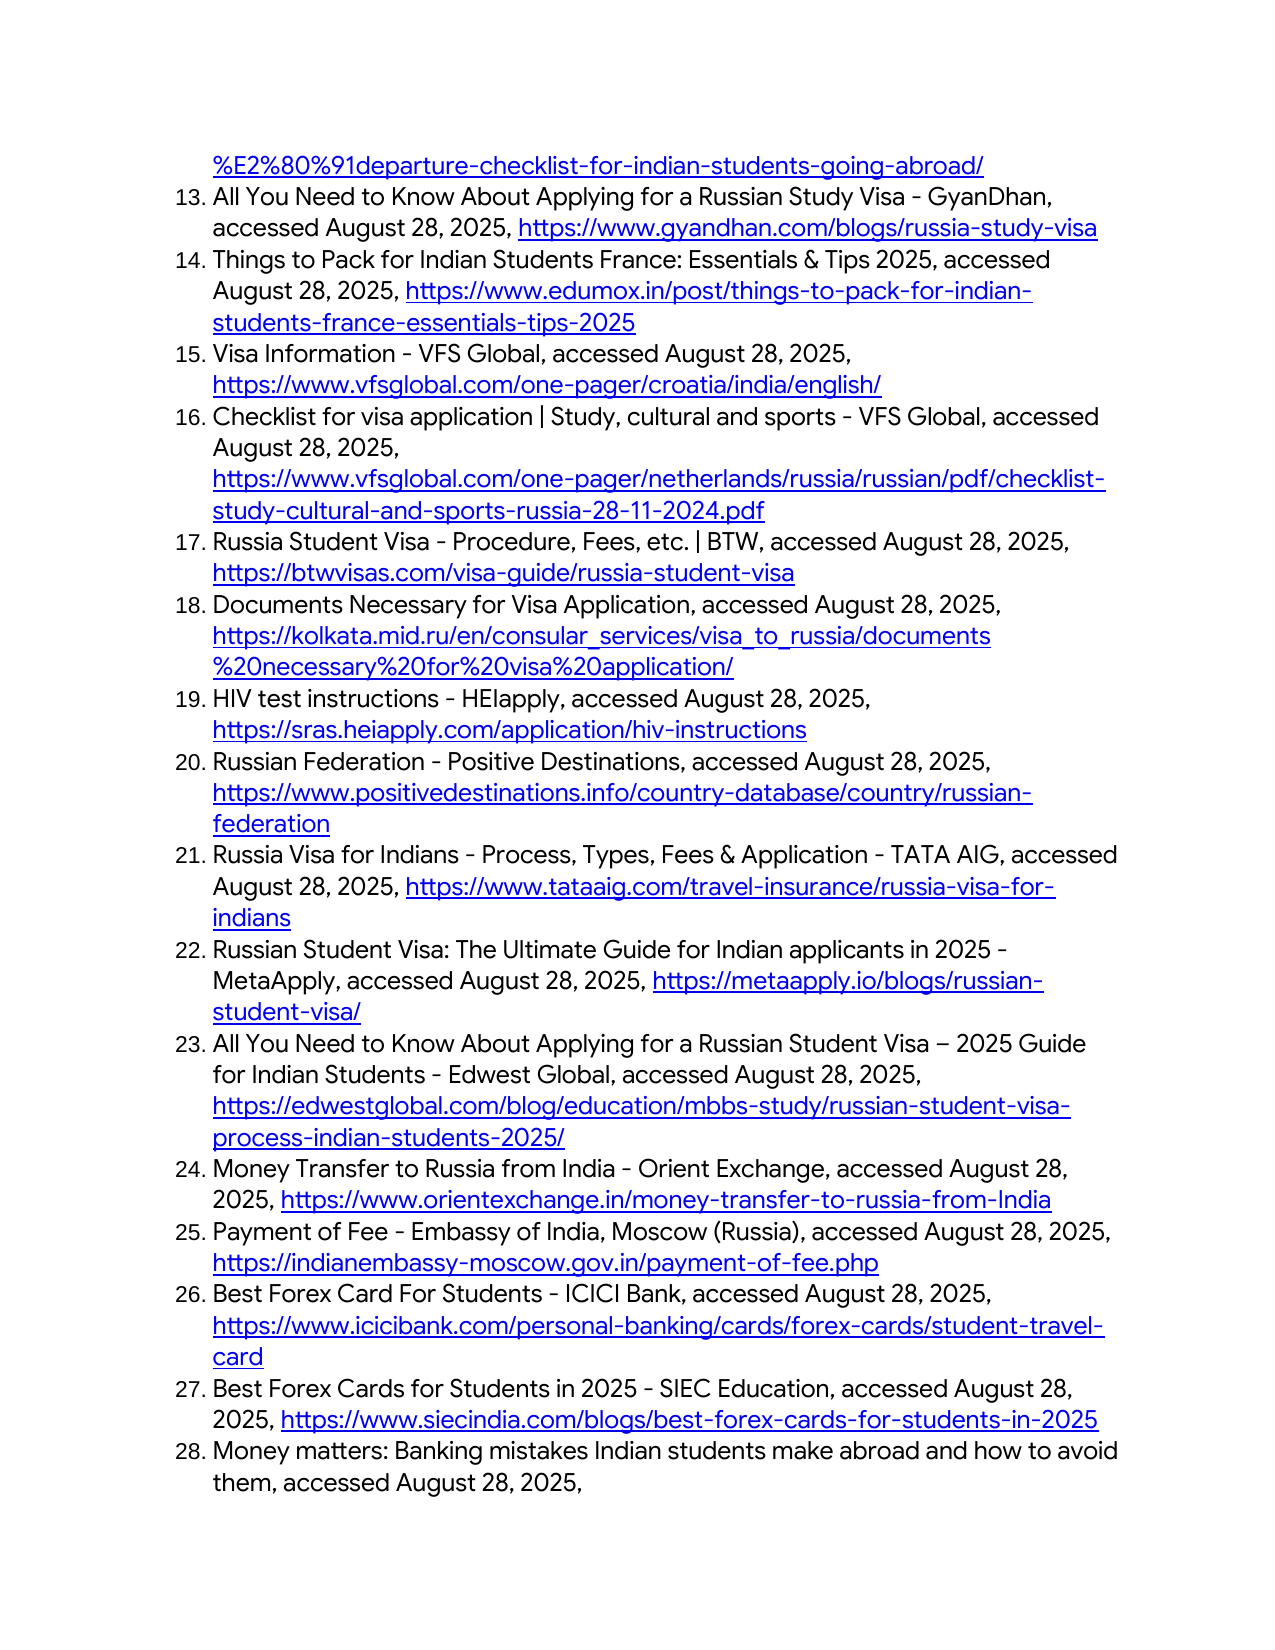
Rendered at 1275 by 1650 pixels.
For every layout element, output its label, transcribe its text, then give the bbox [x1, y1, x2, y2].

list Russian Student Visa: The Ultimate Guide for Indian applicants in 2025 - MetaApply, accessed August 28, 2025, https://metaapply.io/blogs/russian-student-visa/ [175, 934, 1125, 1028]
list Checklist for visa application | Study, cultural and sports - VFS Global, accessed August 28, 2025, https://www.vfsglobal.com/one-pager/netherlands/russia/russian/pdf/checklist-study-cultural-and-sports-russia-28-11-2024.pdf [175, 401, 1125, 526]
list All You Need to Know About Applying for a Russian Student Visa – 2025 Guide for Indian Students - Edwest Global, accessed August 28, 2025, https://edwestglobal.com/blog/education/mbbs-study/russian-student-visa-process-indian-students-2025/ [175, 1028, 1125, 1153]
list All You Need to Know About Applying for a Russian Study Visa - GyanDhan, accessed August 28, 2025, https://www.gyandhan.com/blogs/russia-study-visa [175, 181, 1125, 244]
list Best Forex Cards for Students in 2025 - SIEC Education, accessed August 28, 2025, https://www.siecindia.com/blogs/best-forex-cards-for-students-in-2025 [175, 1373, 1125, 1436]
list Payment of Fee - Embassy of India, Moscow (Russia), accessed August 28, 2025, https://indianembassy-moscow.gov.in/payment-of-fee.php [175, 1216, 1125, 1279]
list Documents Necessary for Visa Application, accessed August 28, 2025, https://kolkata.mid.ru/en/consular_services/visa_to_russia/documents%20necessary%20for%20visa%20application/ [175, 589, 1125, 683]
list Money Transfer to Russia from India - Orient Exchange, accessed August 28, 2025, https://www.orientexchange.in/money-transfer-to-russia-from-India [175, 1153, 1125, 1216]
list Russia Student Visa - Procedure, Fees, etc. | BTW, accessed August 28, 2025, https://btwvisas.com/visa-guide/russia-student-visa [175, 526, 1125, 589]
list Russian Federation - Positive Destinations, accessed August 28, 2025, https://www.positivedestinations.info/country-database/country/russian-federation [175, 746, 1125, 840]
list HIV test instructions - HEIapply, accessed August 28, 2025, https://sras.heiapply.com/application/hiv-instructions [175, 683, 1125, 746]
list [175, 1436, 1125, 1498]
list Best Forex Card For Students - ICICI Bank, accessed August 28, 2025, https://www.icicibank.com/personal-banking/cards/forex-cards/student-travel-card [175, 1279, 1125, 1373]
list Visa Information - VFS Global, accessed August 28, 2025, https://www.vfsglobal.com/one-pager/croatia/india/english/ [175, 338, 1125, 401]
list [175, 150, 1125, 181]
list Things to Pack for Indian Students France: Essentials & Tips 2025, accessed August 28, 2025, https://www.edumox.in/post/things-to-pack-for-indian-students-france-essentials-tips-2025 [175, 244, 1125, 338]
list Russia Visa for Indians - Process, Types, Fees & Application - TATA AIG, accessed August 28, 2025, https://www.tataaig.com/travel-insurance/russia-visa-for-indians [175, 840, 1125, 934]
